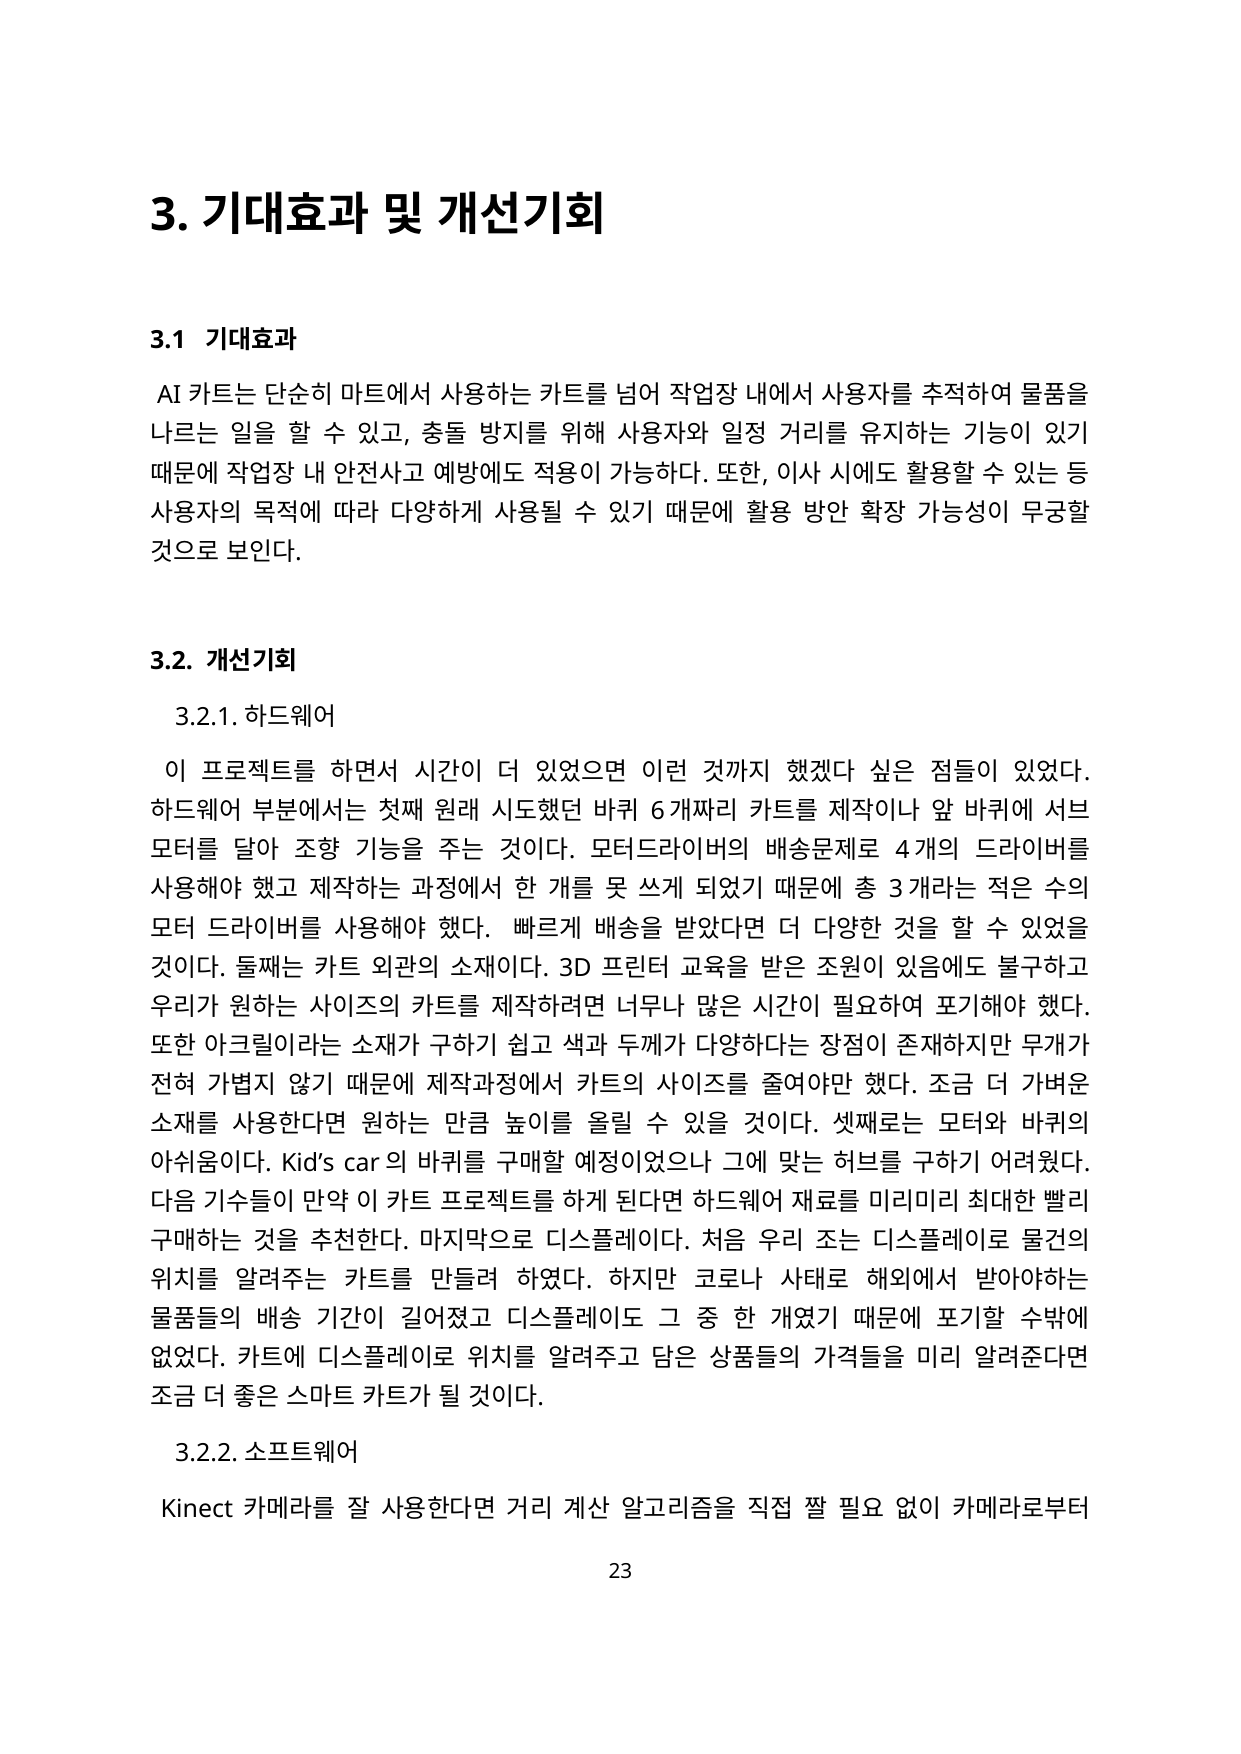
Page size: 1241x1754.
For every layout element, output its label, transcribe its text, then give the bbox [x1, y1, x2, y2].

text 3.2. 개선기회 [150, 640, 1090, 677]
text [150, 1488, 1090, 1524]
text AI 카트는 단순히 마트에서 사용하는 카트를 넘어 작업장 내에서 사용자를 추적하여 물품을 나르는 일을 할 수 있고, 충돌 방지를 위해 사용자와 일정 거리를 유지하는 기능이 있기 때문에 작업장 내 안전사고 예방에도 적용이 가능하다. 또한, 이사 시에도 활용할 수 있는 등 사용자의 목적에 따라 다양하게 사용될 수 있기 때문에 활용 방안 확장 가능성이 무궁할 것으로 보인다. [150, 375, 1090, 567]
text 3.2.1. 하드웨어 [150, 696, 1090, 732]
text 3.1 기대효과 [150, 319, 1090, 355]
text 3.2.2. 소프트웨어 [150, 1432, 1090, 1469]
text 3. 기대효과 및 개선기회 [150, 177, 1090, 244]
text 이 프로젝트를 하면서 시간이 더 있었으면 이런 것까지 했겠다 싶은 점들이 있었다. 하드웨어 부분에서는 첫째 원래 시도했던 바퀴 6개짜리 카트를 제작이나 앞 바퀴에 서브 모터를 달아 조향 기능을 주는 것이다. 모터드라이버의 배송문제로 4개의 드라이버를 사용해야 했고 제작하는 과정에서 한 개를 못 쓰게 되었기 때문에 총 3개라는 적은 수의 모터 드라이버를 사용해야 했다. 빠르게 배송을 받았다면 더 다양한 것을 할 수 있었을 것이다. 둘째는 카트 외관의 소재이다. 3D 프린터 교육을 받은 조원이 있음에도 불구하고 우리가 원하는 사이즈의 카트를 제작하려면 너무나 많은 시간이 필요하여 포기해야 했다. 또한 아크릴이라는 소재가 구하기 쉽고 색과 두께가 다양하다는 장점이 존재하지만 무개가 전혀 가볍지 않기 때문에 제작과정에서 카트의 사이즈를 줄여야만 했다. 조금 더 가벼운 소재를 사용한다면 원하는 만큼 높이를 올릴 수 있을 것이다. 셋째로는 모터와 바퀴의 아쉬움이다. Kid’s car의 바퀴를 구매할 예정이었으나 그에 맞는 허브를 구하기 어려웠다. 다음 기수들이 만약 이 카트 프로젝트를 하게 된다면 하드웨어 재료를 미리미리 최대한 빨리 구매하는 것을 추천한다. 마지막으로 디스플레이다. 처음 우리 조는 디스플레이로 물건의 위치를 알려주는 카트를 만들려 하였다. 하지만 코로나 사태로 해외에서 받아야하는 물품들의 배송 기간이 길어졌고 디스플레이도 그 중 한 개였기 때문에 포기할 수밖에 없었다. 카트에 디스플레이로 위치를 알려주고 담은 상품들의 가격들을 미리 알려준다면 조금 더 좋은 스마트 카트가 될 것이다. [150, 752, 1090, 1413]
